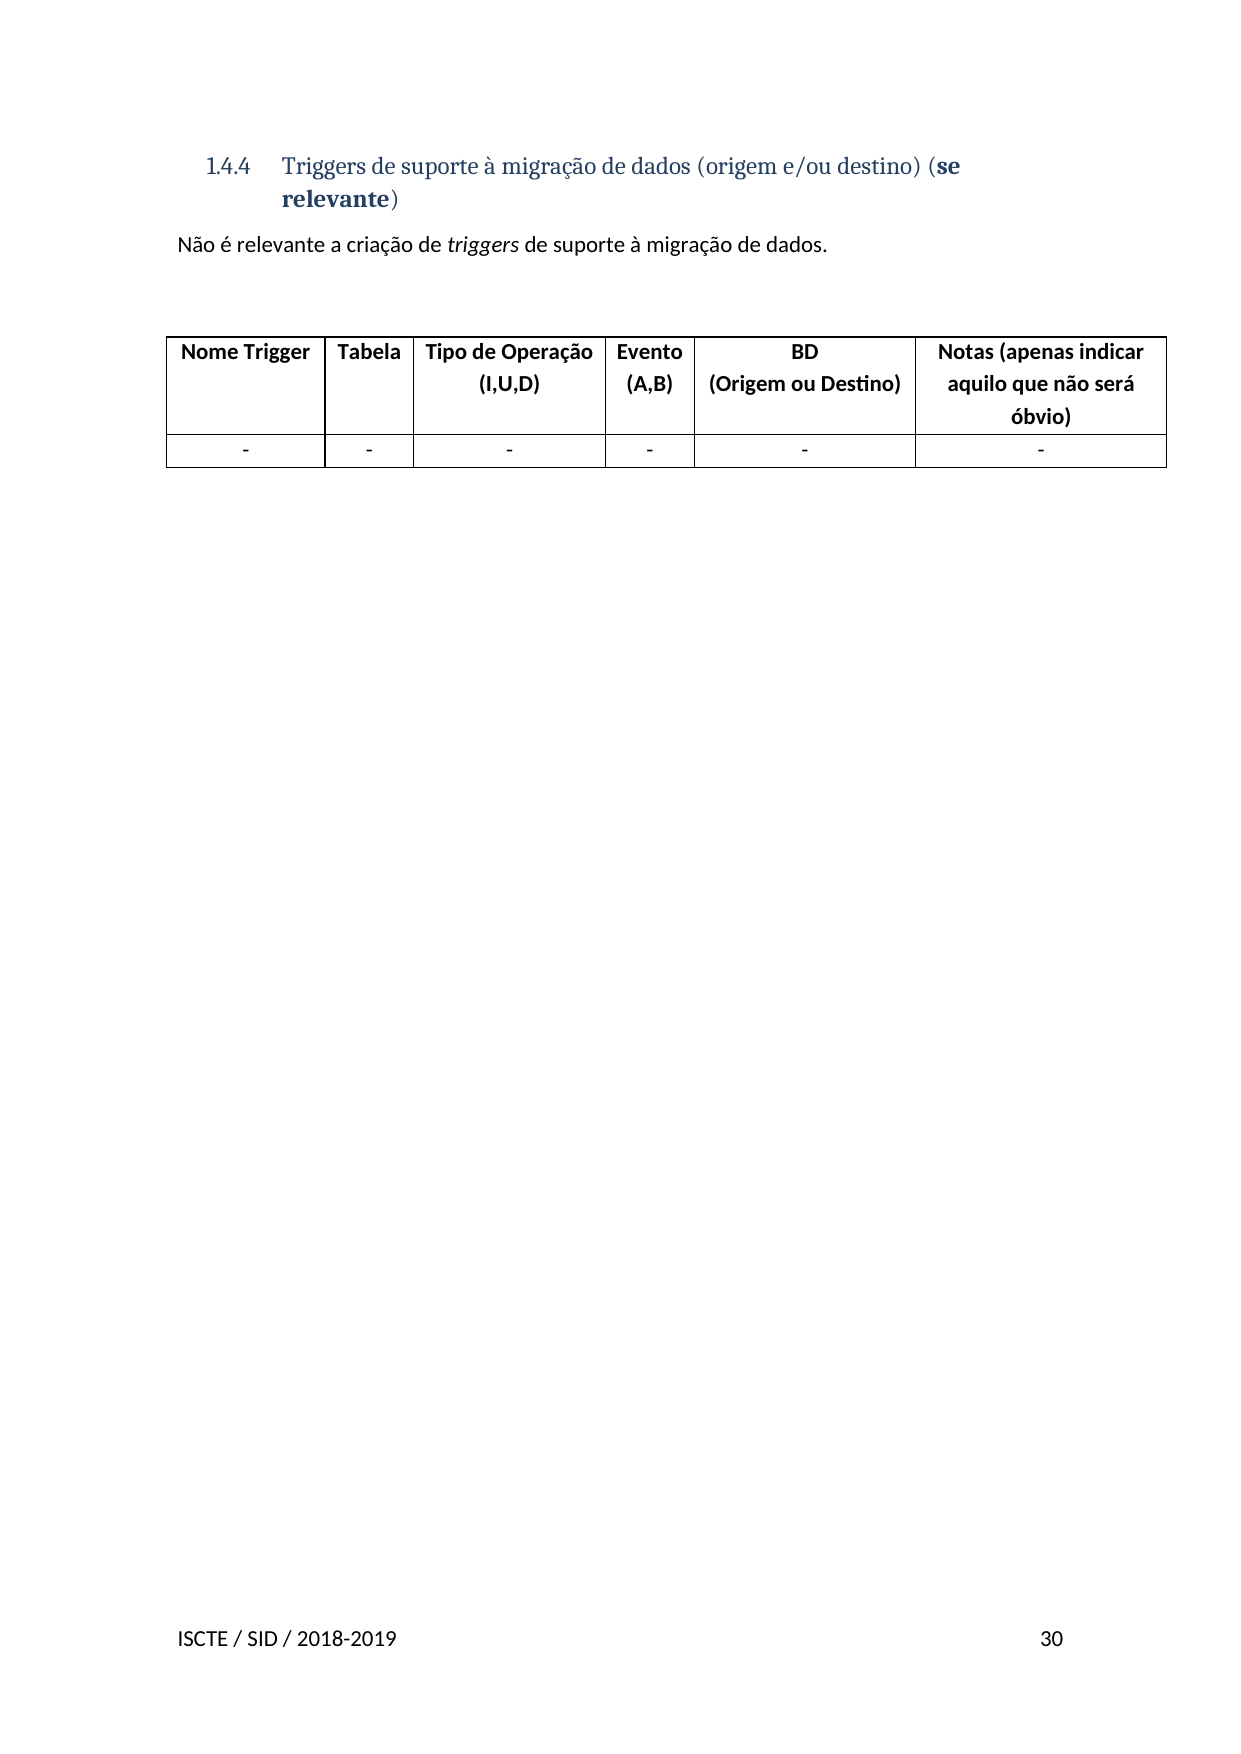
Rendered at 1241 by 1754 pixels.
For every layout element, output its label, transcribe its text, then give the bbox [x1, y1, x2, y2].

table_header Evento (A,B) [606, 338, 694, 434]
table_cell - [414, 435, 605, 467]
table_cell - [606, 435, 694, 467]
table_cell - [695, 435, 915, 467]
table_cell - [326, 435, 413, 467]
table_cell - [916, 435, 1166, 467]
table_header BD (Origem ou Destino) [695, 338, 915, 434]
text Não é relevante a criação de triggers de suporte à migração de dados. [177, 230, 1063, 258]
table_header Tabela [326, 338, 413, 434]
table_header Nome Trigger [167, 338, 324, 434]
table_cell - [167, 435, 324, 467]
table_header Tipo de Operação (I,U,D) [414, 338, 605, 434]
subtitle Triggers de suporte à migração de dados (origem e/ou destino) (se relevante) [207, 152, 1063, 213]
table_header Notas (apenas indicar aquilo que não será óbvio) [916, 338, 1166, 434]
